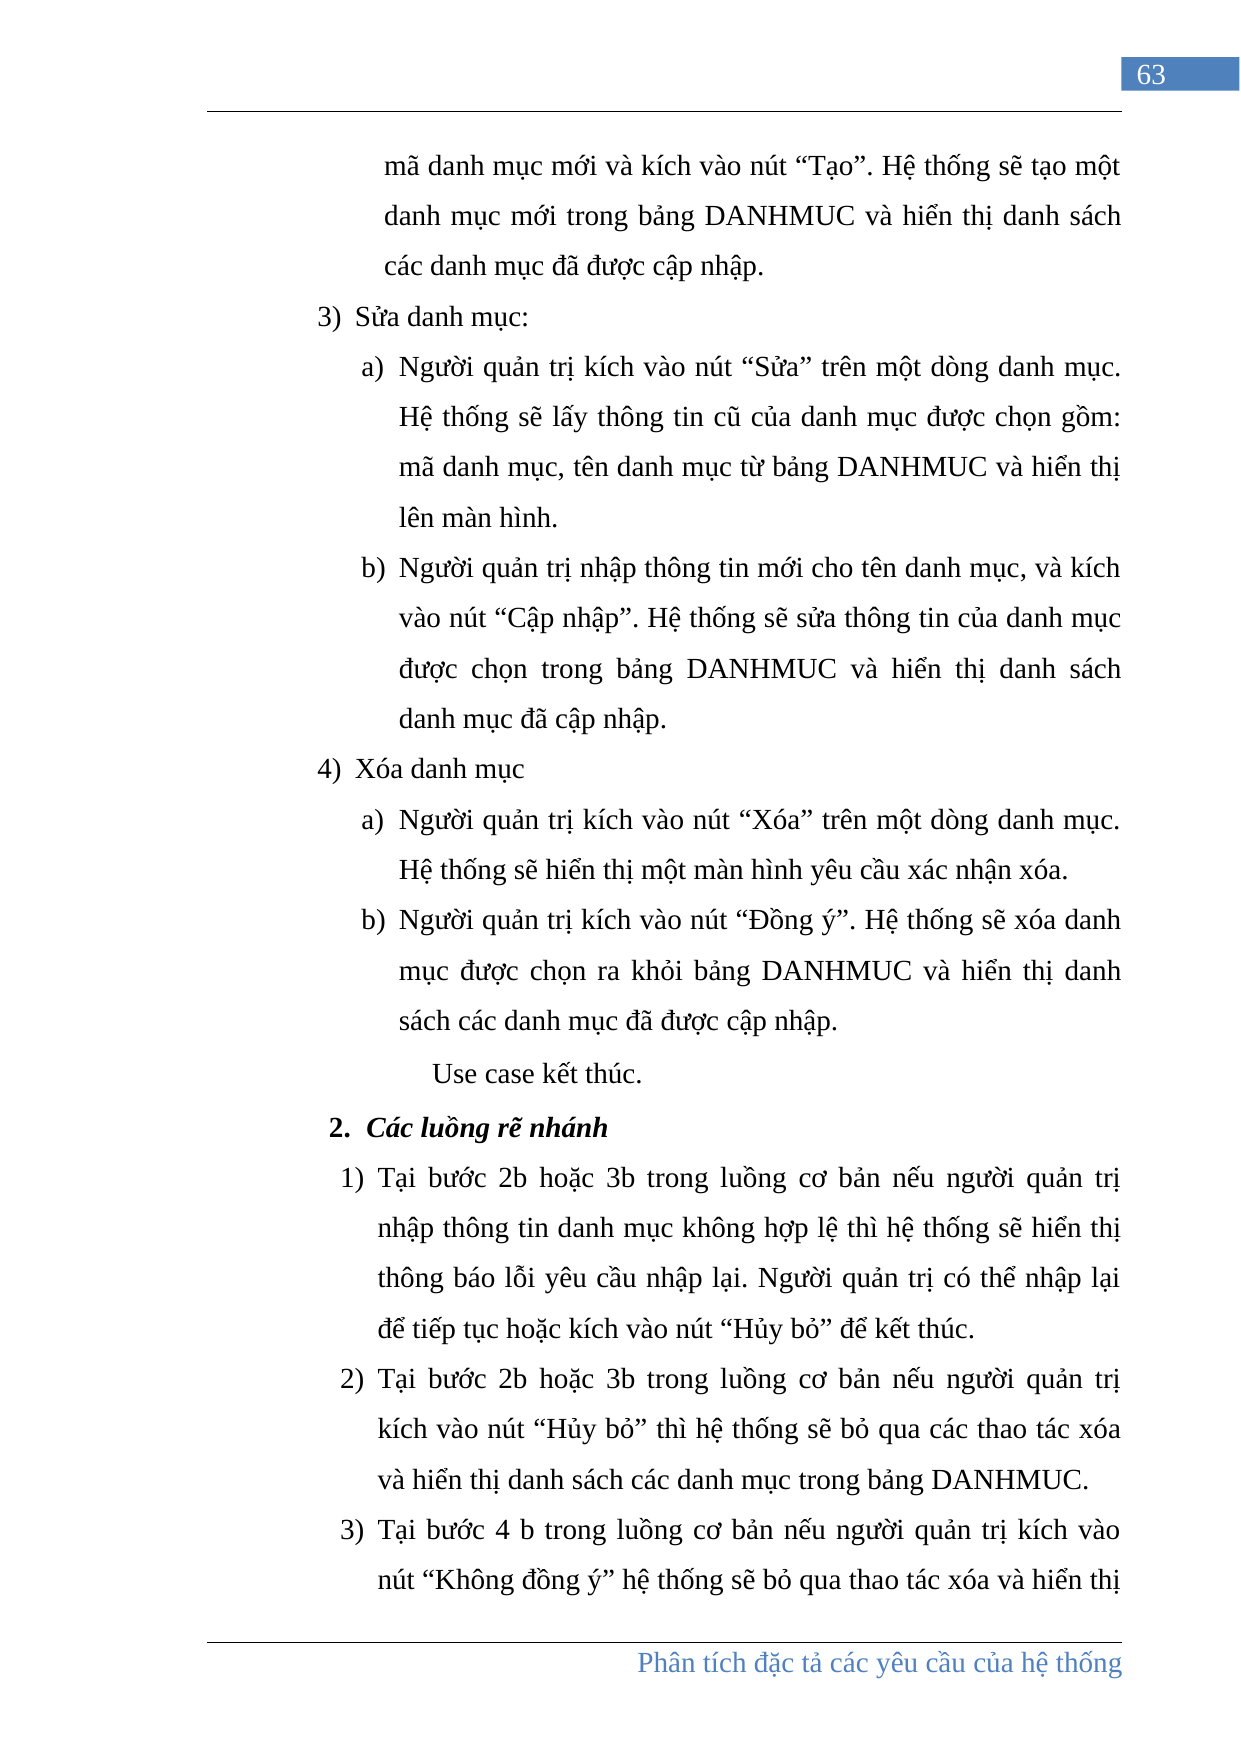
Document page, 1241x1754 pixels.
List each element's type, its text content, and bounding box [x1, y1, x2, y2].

text Use case kết thúc. [432, 1056, 1122, 1090]
list Người quản trị kích vào nút “Xóa” trên một dòng danh mục. Hệ thống sẽ hiển thị một màn hình yêu cầu xác nhận xóa. [361, 802, 1122, 886]
list Tại bước 2b hoặc 3b trong luồng cơ bản nếu người quản trị nhập thông tin danh mục không hợp lệ thì hệ thống sẽ hiển thị thông báo lỗi yêu cầu nhập lại. Người quản trị có thể nhập lại để tiếp tục hoặc kích vào nút “Hủy bỏ” để kết thúc. [340, 1160, 1122, 1344]
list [340, 1512, 1122, 1596]
list Xóa danh mục [317, 751, 1122, 785]
list Người quản trị nhập thông tin mới cho tên danh mục, và kích vào nút “Cập nhập”. Hệ thống sẽ sửa thông tin của danh mục được chọn trong bảng DANHMUC và hiển thị danh sách danh mục đã cập nhập. [361, 550, 1122, 735]
list Người quản trị kích vào nút “Đồng ý”. Hệ thống sẽ xóa danh mục được chọn ra khỏi bảng DANHMUC và hiển thị danh sách các danh mục đã được cập nhập. [361, 902, 1122, 1037]
list Tại bước 2b hoặc 3b trong luồng cơ bản nếu người quản trị kích vào nút “Hủy bỏ” thì hệ thống sẽ bỏ qua các thao tác xóa và hiển thị danh sách các danh mục trong bảng DANHMUC. [340, 1361, 1122, 1495]
list Người quản trị kích vào nút “Sửa” trên một dòng danh mục. Hệ thống sẽ lấy thông tin cũ của danh mục được chọn gồm: mã danh mục, tên danh mục từ bảng DANHMUC và hiển thị lên màn hình. [361, 349, 1122, 533]
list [346, 148, 1122, 282]
list Các luồng rẽ nhánh [329, 1110, 1122, 1143]
list Sửa danh mục: [317, 299, 1122, 332]
